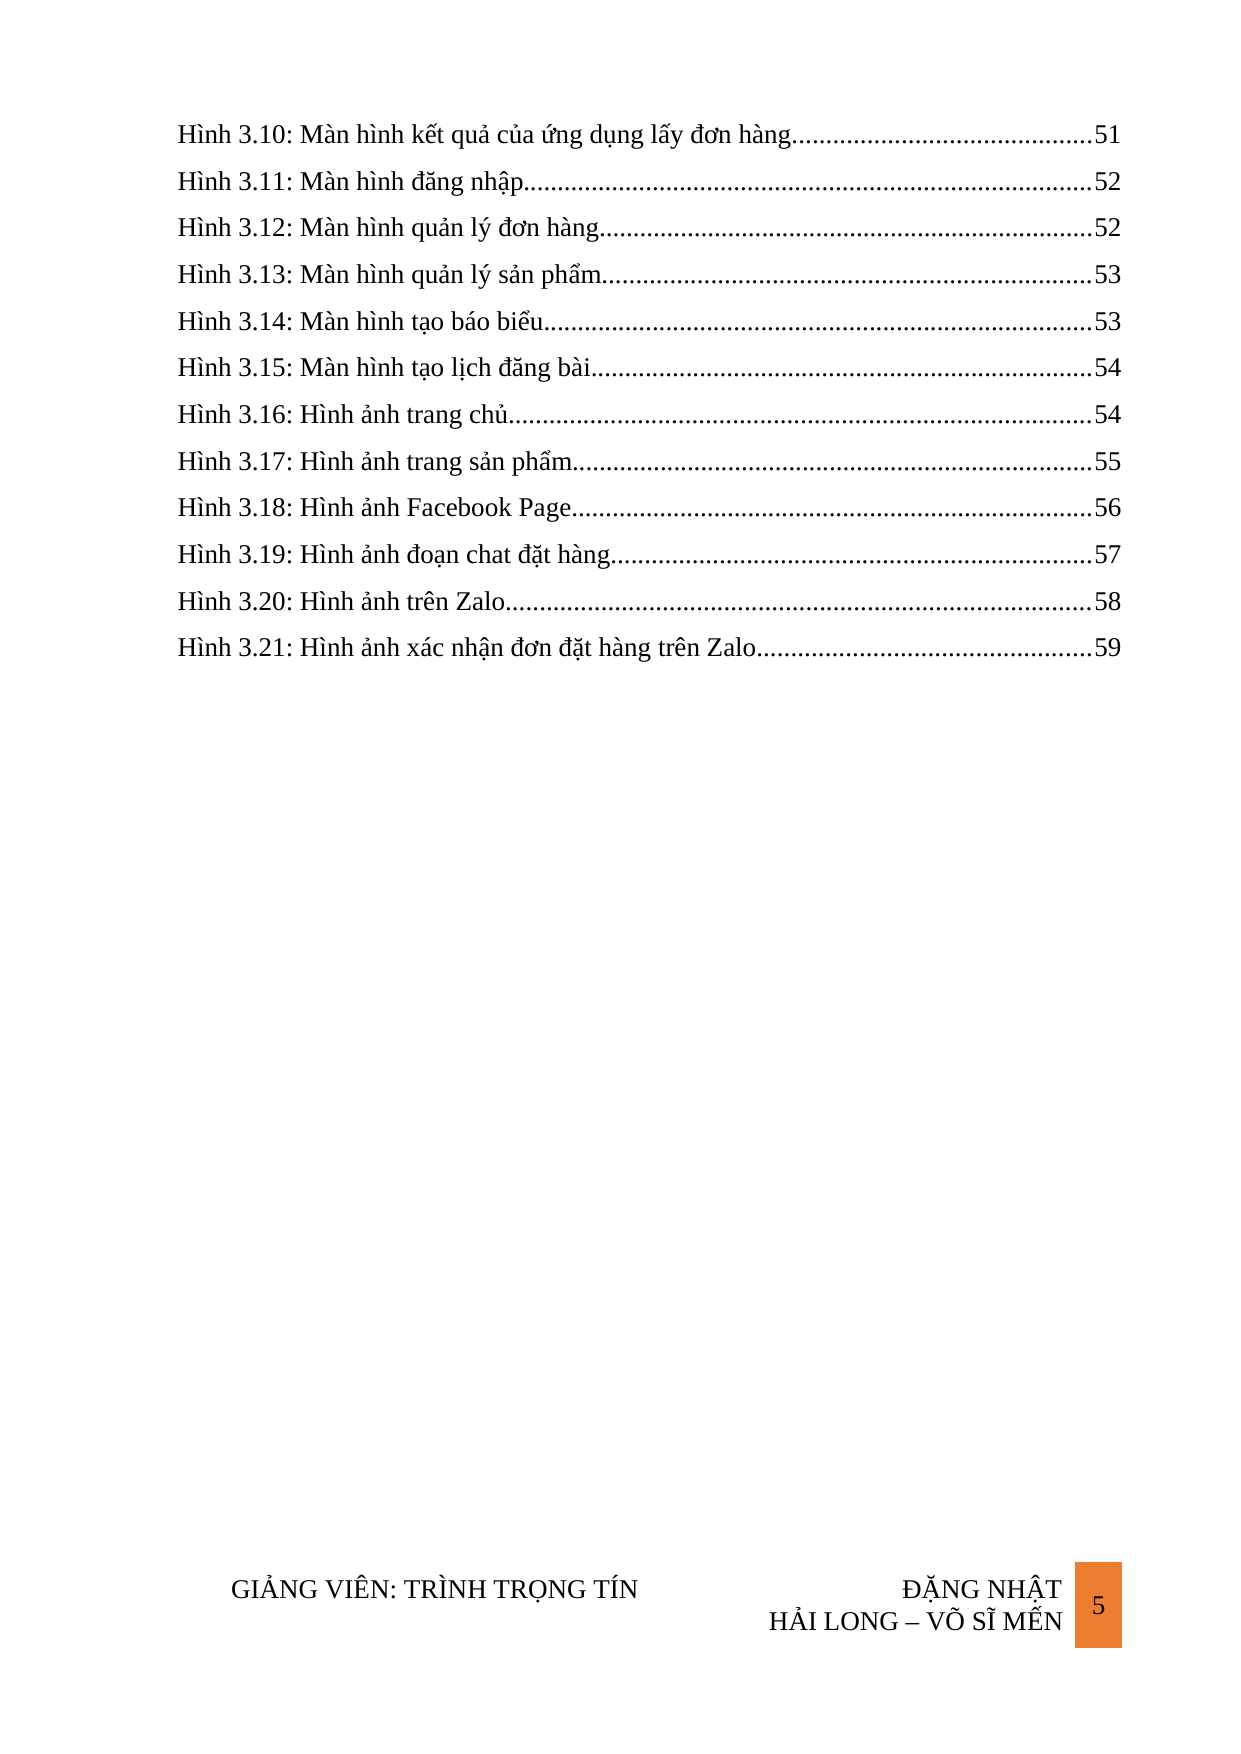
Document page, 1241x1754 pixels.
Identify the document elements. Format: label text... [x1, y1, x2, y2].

text Hình 3.13: Màn hình quản lý sản phẩm 53 [177, 258, 1122, 289]
text Hình 3.11: Màn hình đăng nhập 52 [177, 165, 1122, 196]
text Hình 3.20: Hình ảnh trên Zalo 58 [177, 585, 1122, 616]
text Hình 3.15: Màn hình tạo lịch đăng bài 54 [177, 351, 1122, 383]
text Hình 3.10: Màn hình kết quả của ứng dụng lấy đơn hàng 51 [177, 118, 1122, 149]
text Hình 3.12: Màn hình quản lý đơn hàng 52 [177, 211, 1122, 243]
text Hình 3.16: Hình ảnh trang chủ 54 [177, 398, 1122, 429]
text Hình 3.21: Hình ảnh xác nhận đơn đặt hàng trên Zalo 59 [177, 631, 1122, 663]
text Hình 3.19: Hình ảnh đoạn chat đặt hàng 57 [177, 538, 1122, 569]
text Hình 3.14: Màn hình tạo báo biểu 53 [177, 305, 1122, 336]
text Hình 3.18: Hình ảnh Facebook Page 56 [177, 491, 1122, 523]
text Hình 3.17: Hình ảnh trang sản phẩm 55 [177, 445, 1122, 476]
